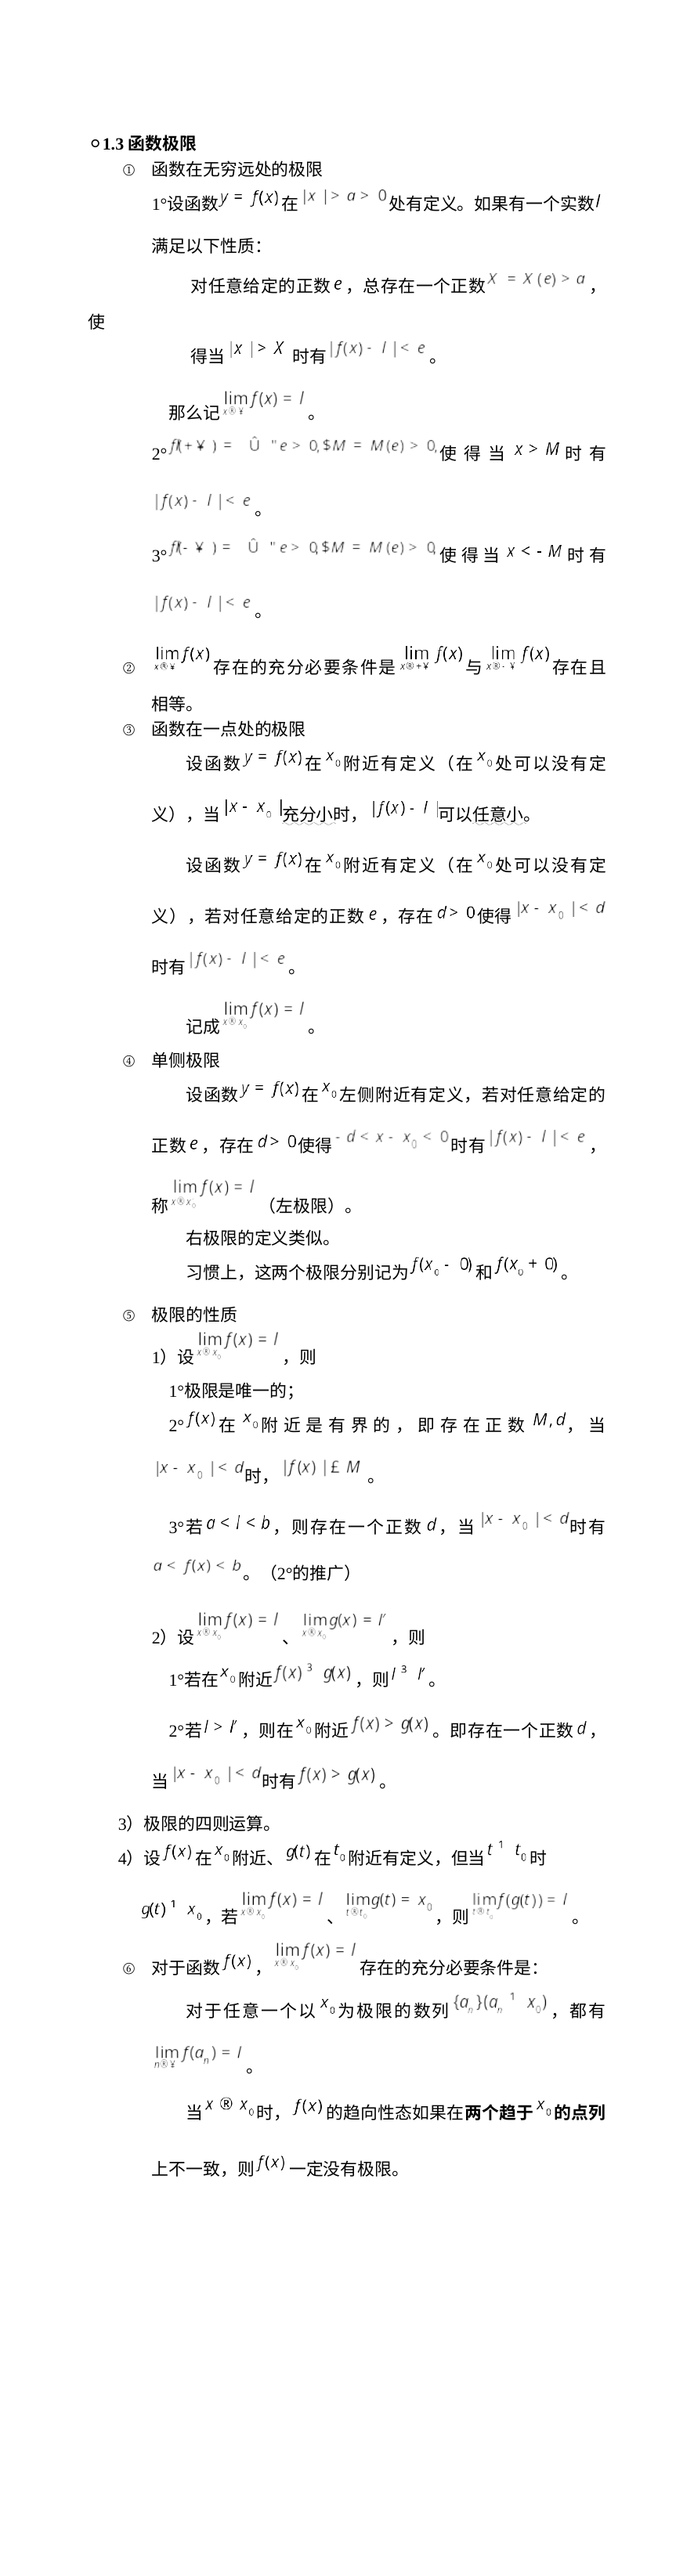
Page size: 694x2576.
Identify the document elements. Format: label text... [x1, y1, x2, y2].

list 3°使得当时有。 [151, 537, 606, 639]
text ⚪1.3 函数极限 [88, 130, 606, 156]
list 2°若，则在附近。即存在一个正数，当时有。 [151, 1708, 606, 1809]
list 对于函数，存在的充分必要条件是： [122, 1937, 606, 1988]
list 设函数在附近有定义（在处可以没有定义），若对任意给定的正数，存在使得时有。 [151, 842, 606, 995]
list 函数在一点处的极限 [122, 716, 606, 741]
list 1°极限是唯一的； [151, 1377, 606, 1402]
list 2°在附近是有界的，即存在正数，当时，。 [151, 1402, 606, 1504]
list 对于任意一个以为极限的数列，都有。 [151, 1988, 606, 2090]
text ，若、，则。 [88, 1886, 606, 1937]
list 单侧极限 [122, 1046, 606, 1072]
list 当时，的趋向性态如果在两个趋于的点列上不一致，则一定没有极限。 [151, 2090, 606, 2192]
list 那么记。 [151, 384, 606, 435]
text 对任意给定的正数，总存在一个正数，使 [88, 258, 606, 334]
list 2）设、，则 [151, 1606, 606, 1657]
list 设函数在左侧附近有定义，若对任意给定的正数，存在使得时有，称（左极限）。 [151, 1072, 606, 1225]
list 3°若，则存在一个正数，当时有。（2°的推广） [151, 1504, 606, 1606]
list 1°设函数在处有定义。如果有一个实数满足以下性质： [151, 181, 606, 258]
list 记成。 [151, 995, 606, 1046]
list 1°若在附近，则。 [151, 1657, 606, 1708]
text 4）设在附近、在附近有定义，但当时 [88, 1835, 606, 1886]
list 函数在无穷远处的极限 [122, 156, 606, 181]
list 极限的性质 [122, 1301, 606, 1326]
text 得当时有。 [88, 334, 606, 384]
list 右极限的定义类似。 [151, 1225, 606, 1250]
list 设函数在附近有定义（在处可以没有定义），当充分小时，可以任意小。 [151, 741, 606, 842]
list 存在的充分必要条件是与存在且相等。 [122, 639, 606, 716]
text 3）极限的四则运算。 [88, 1809, 606, 1835]
list 1）设，则 [151, 1326, 606, 1377]
list 2°使得当时有。 [151, 435, 606, 537]
list 习惯上，这两个极限分别记为和。 [151, 1250, 606, 1301]
